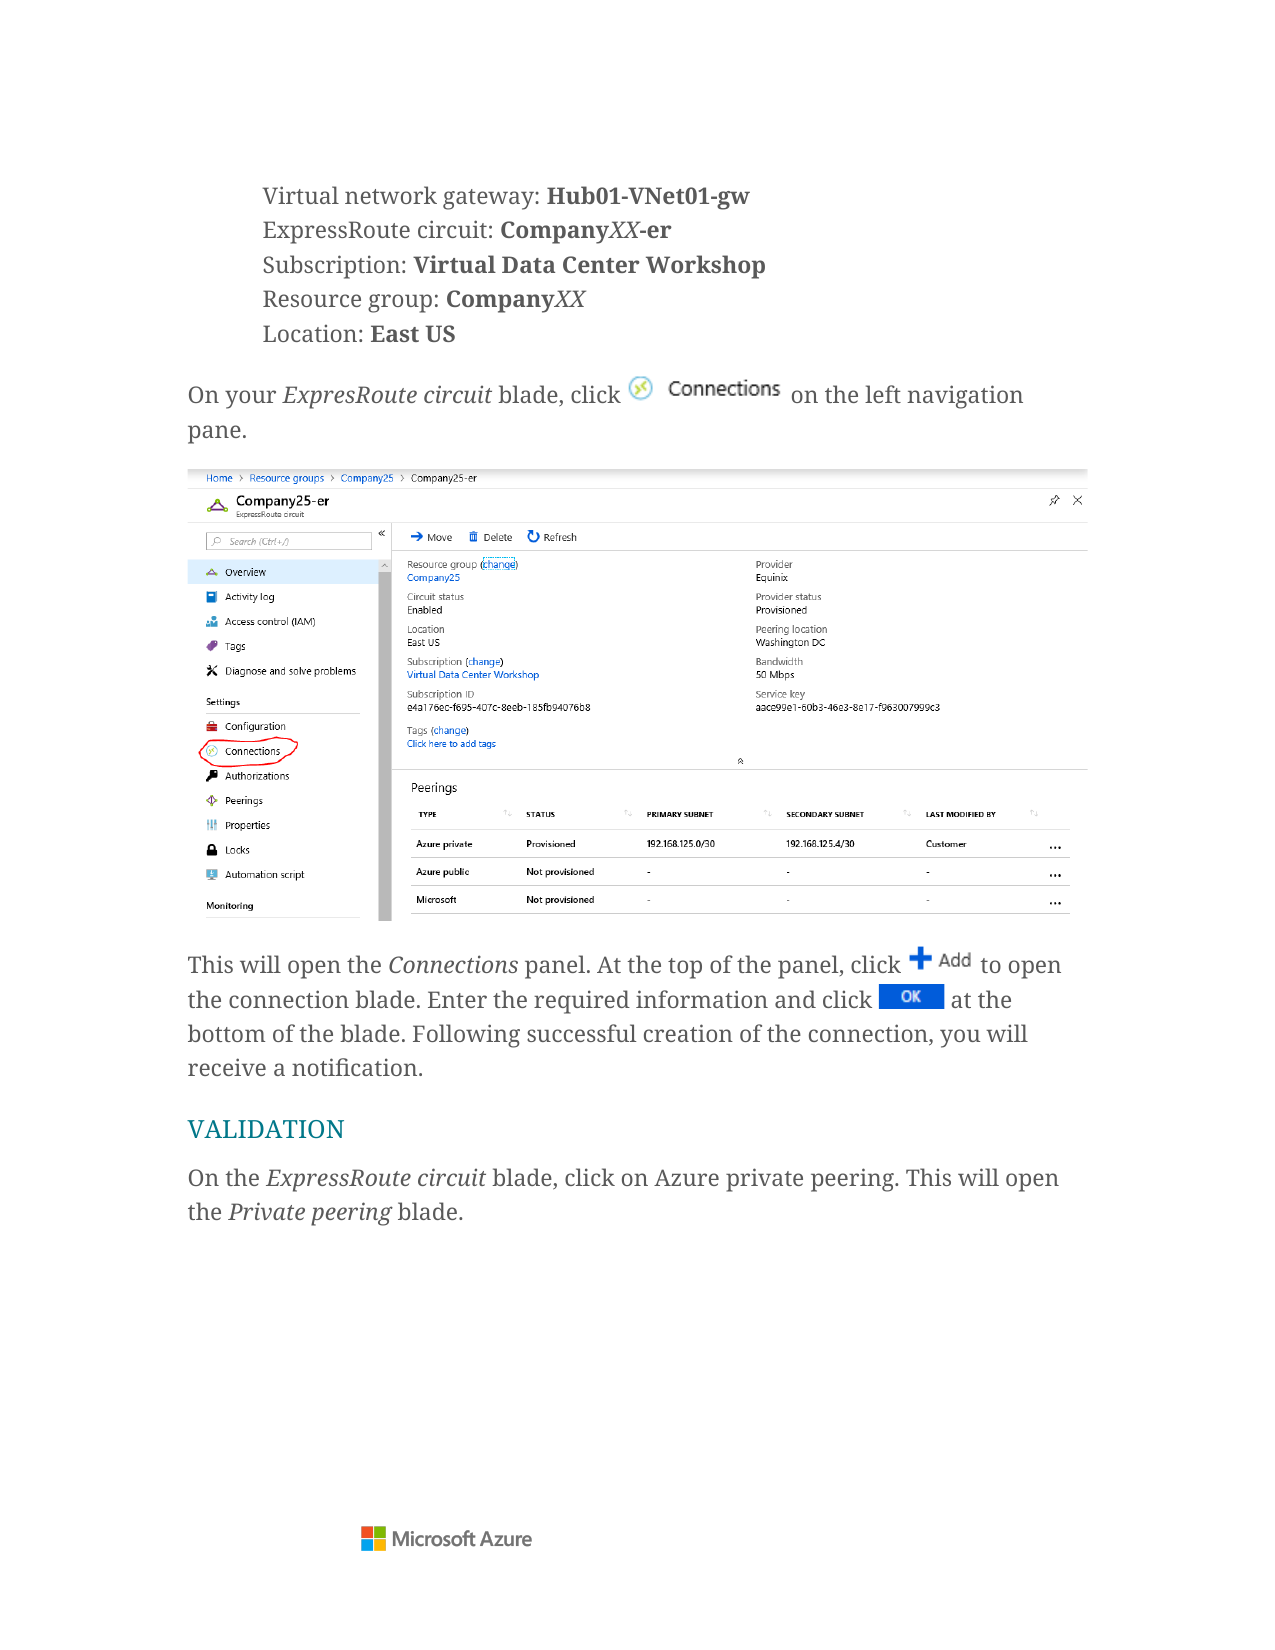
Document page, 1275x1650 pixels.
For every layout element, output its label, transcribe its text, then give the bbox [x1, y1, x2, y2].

picture [337, 1502, 557, 1575]
text Location: East US [187, 317, 1087, 349]
picture [626, 372, 785, 404]
list On the ExpressRoute circuit blade, click on Azure private peering. This will open the Private peering blade. [187, 1162, 1087, 1227]
text Subscription: Virtual Data Center Workshop [187, 249, 1087, 280]
text Resource group: CompanyXX [187, 283, 1087, 314]
text This will open the Connections panel. At the top of the panel, click to open the connection blade. Enter the required information and click at the bottom of the blade. Following successful creation of the connection, you will receive a notification. [187, 945, 1087, 1084]
picture [907, 945, 975, 974]
subtitle Validation [187, 1112, 1087, 1146]
picture [878, 984, 945, 1009]
text ExpressRoute circuit: CompanyXX-er [187, 214, 1087, 246]
text On your ExpresRoute circuit blade, click on the left navigation pane. [187, 373, 1087, 445]
picture [187, 469, 1088, 921]
text Virtual network gateway: Hub01-VNet01-gw [187, 180, 1087, 211]
